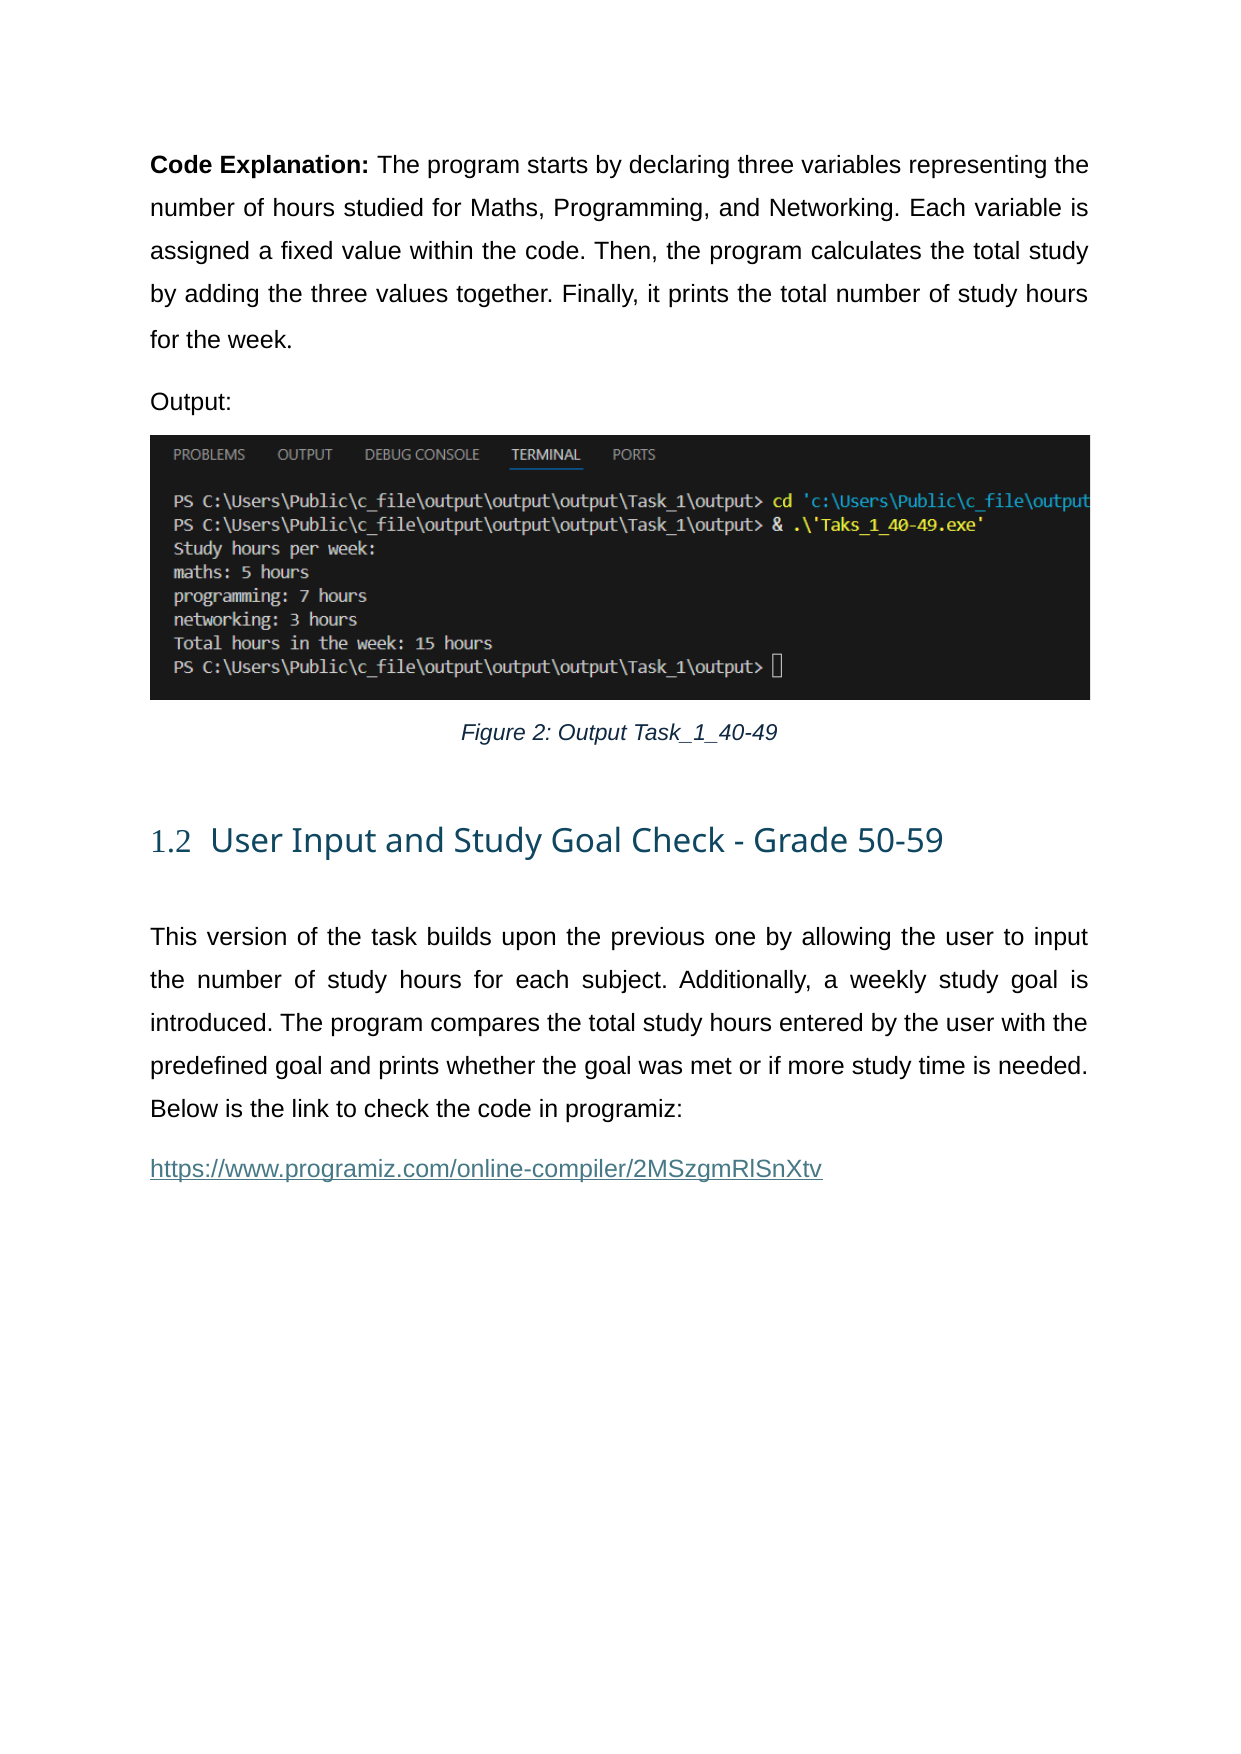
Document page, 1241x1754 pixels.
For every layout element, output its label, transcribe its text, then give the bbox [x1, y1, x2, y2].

text This version of the task builds upon the previous one by allowing the user to input the number of study hours for each subject. Additionally, a weekly study goal is introduced. The program compares the total study hours entered by the user with the predefined goal and prints whether the goal was met or if more study time is needed. Below is the link to check the code in programiz: [150, 922, 1090, 1123]
text Output: [150, 387, 1090, 416]
text Code Explanation: The program starts by declaring three variables representing the number of hours studied for Maths, Programming, and Networking. Each variable is assigned a fixed value within the code. Then, the program calculates the total study by adding the three values together. Finally, it prints the total number of study hours for the week. [150, 150, 1090, 355]
text Figure 2: Output Task_1_40-49 [150, 719, 1090, 745]
picture [150, 435, 1091, 700]
subtitle User Input and Study Goal Check - Grade 50-59 [150, 817, 1090, 862]
text https://www.programiz.com/online-compiler/2MSzgmRlSnXtv [150, 1154, 1090, 1183]
